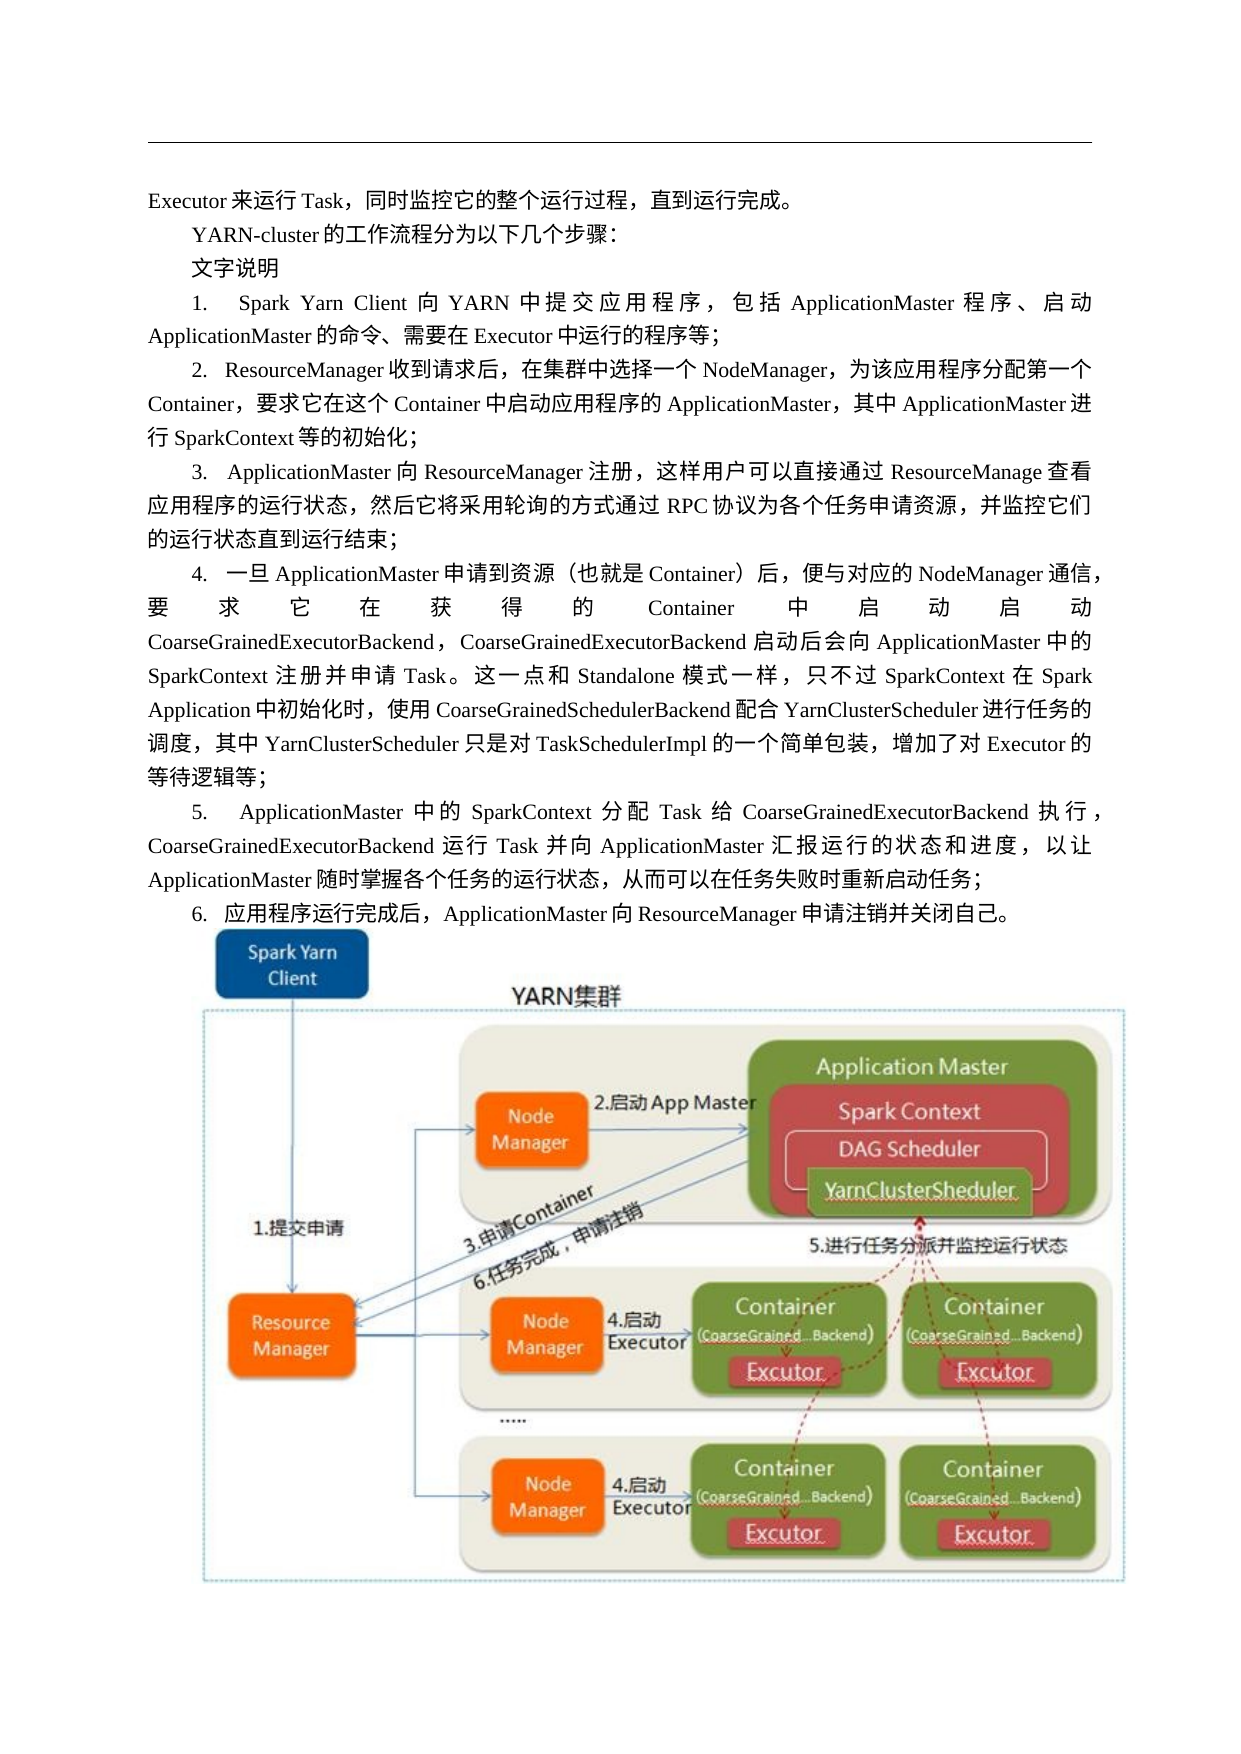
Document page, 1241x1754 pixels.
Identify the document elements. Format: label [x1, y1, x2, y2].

picture [191, 928, 1136, 1584]
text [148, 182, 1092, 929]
